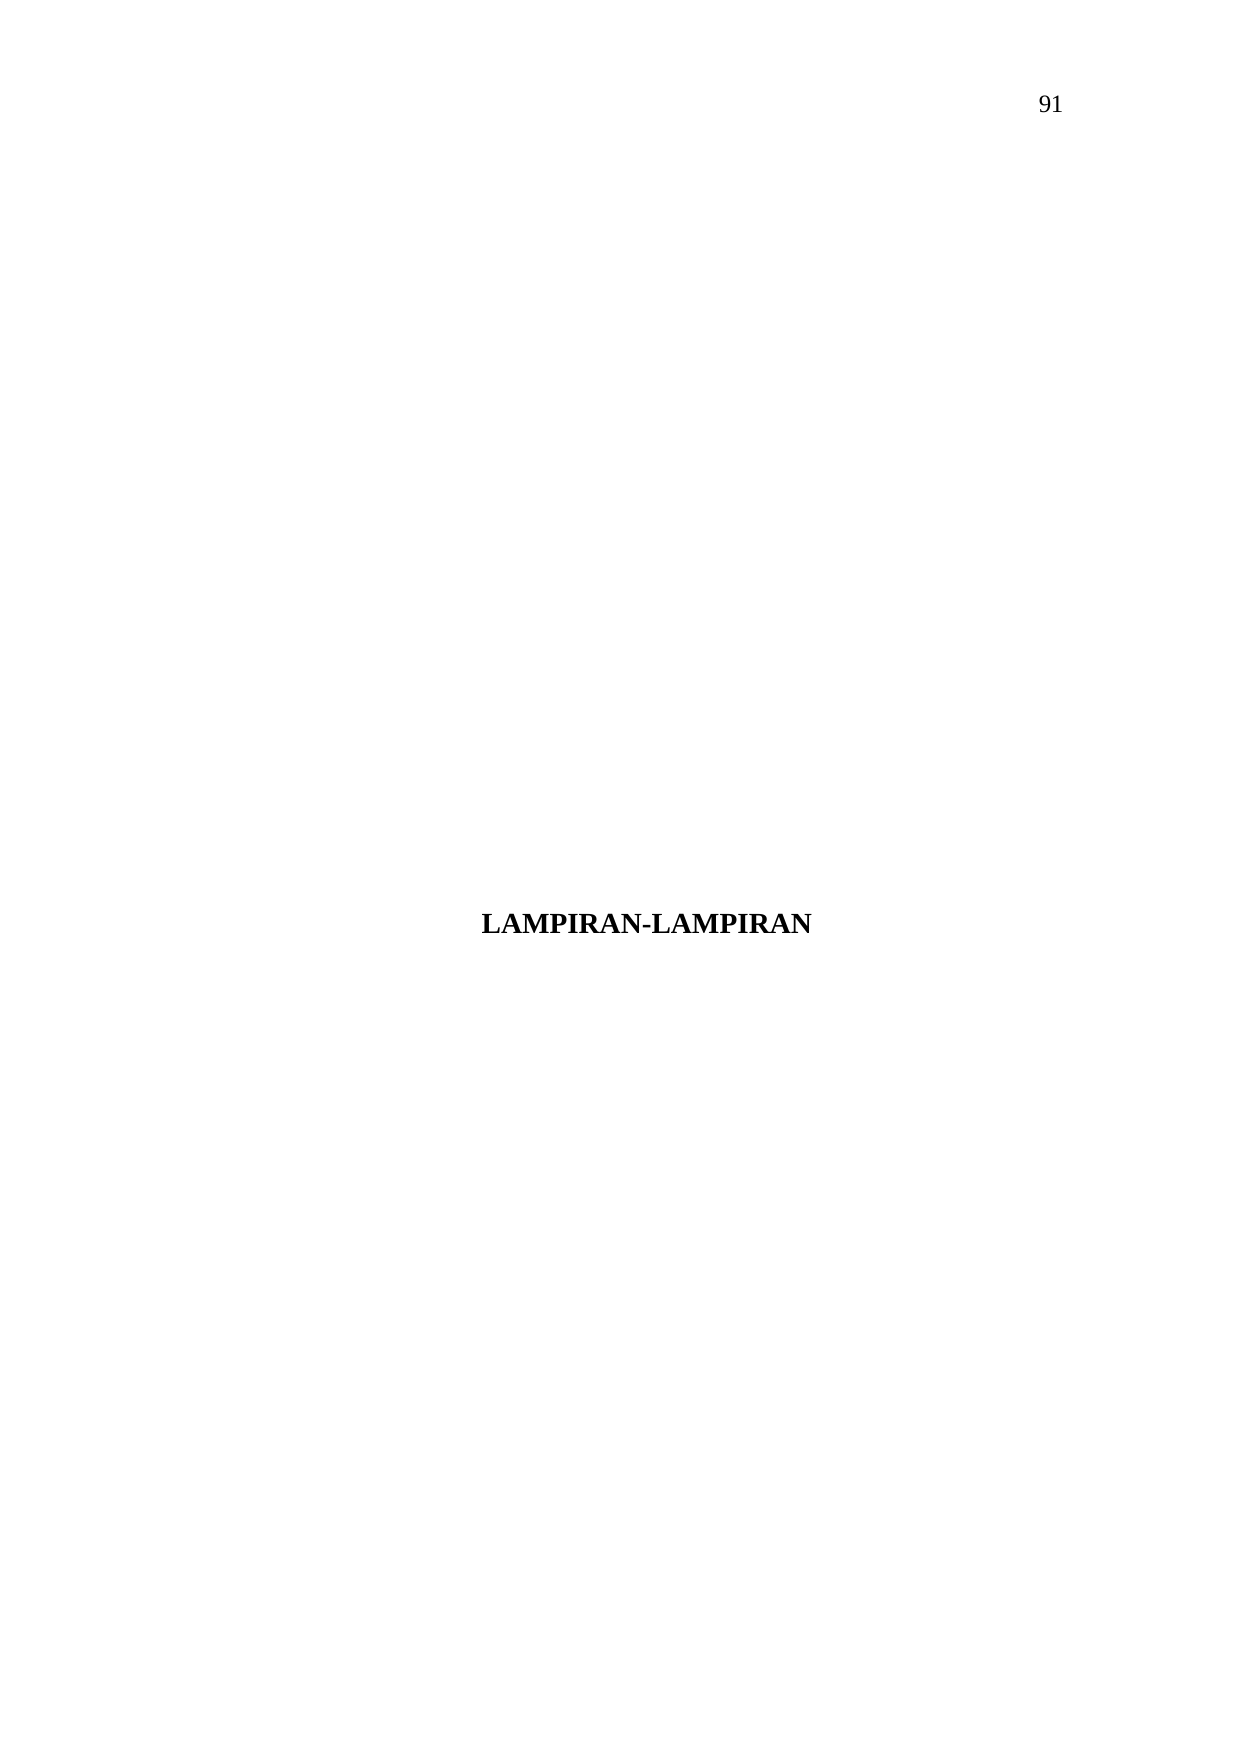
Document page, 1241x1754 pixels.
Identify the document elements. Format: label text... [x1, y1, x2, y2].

table_header LAMPIRAN-LAMPIRAN [225, 192, 1068, 1753]
